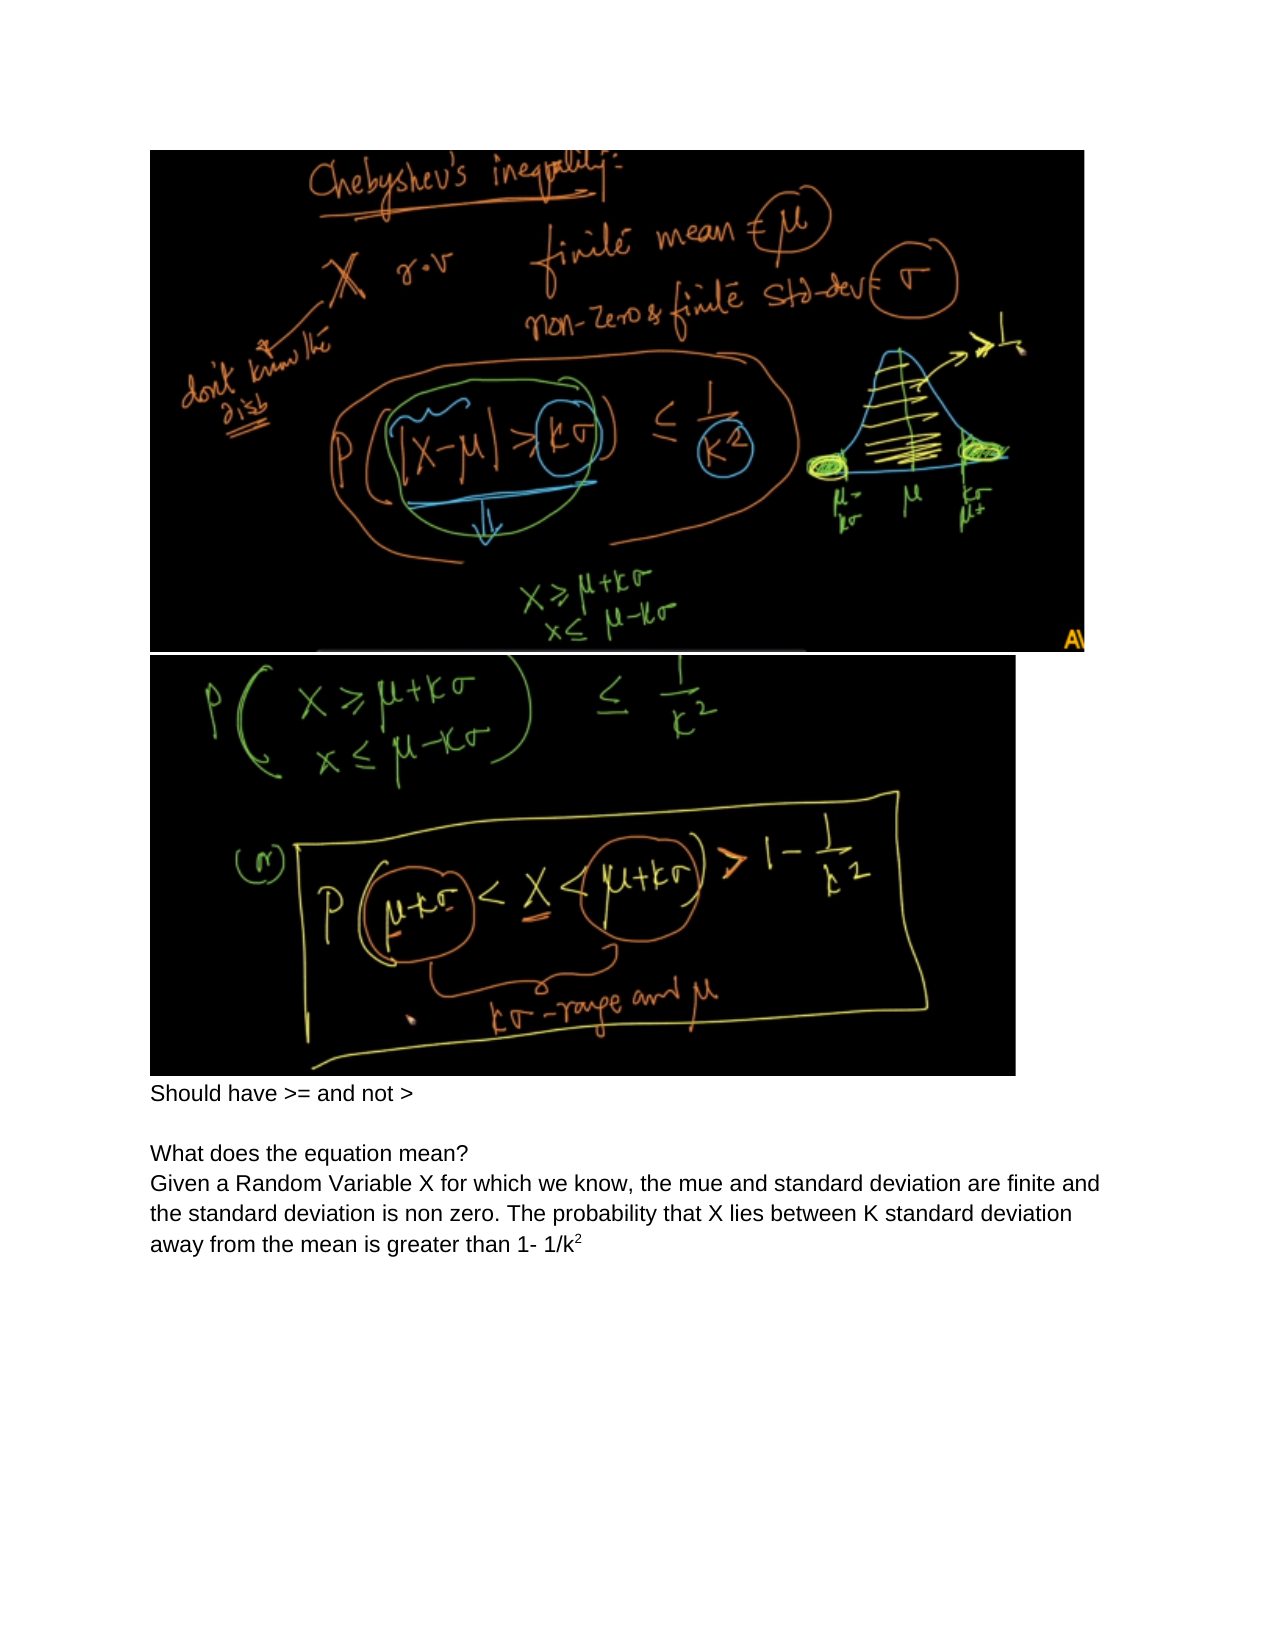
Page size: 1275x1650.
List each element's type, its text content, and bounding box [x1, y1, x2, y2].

text What does the equation mean? [150, 1140, 1125, 1166]
text Given a Random Variable X for which we know, the mue and standard deviation are finite and the standard deviation is non zero. The probability that X lies between K standard deviation away from the mean is greater than 1- 1/k2 [150, 1170, 1125, 1257]
text Should have >= and not > [150, 1079, 1125, 1106]
picture [150, 150, 1085, 652]
picture [150, 655, 1016, 1076]
